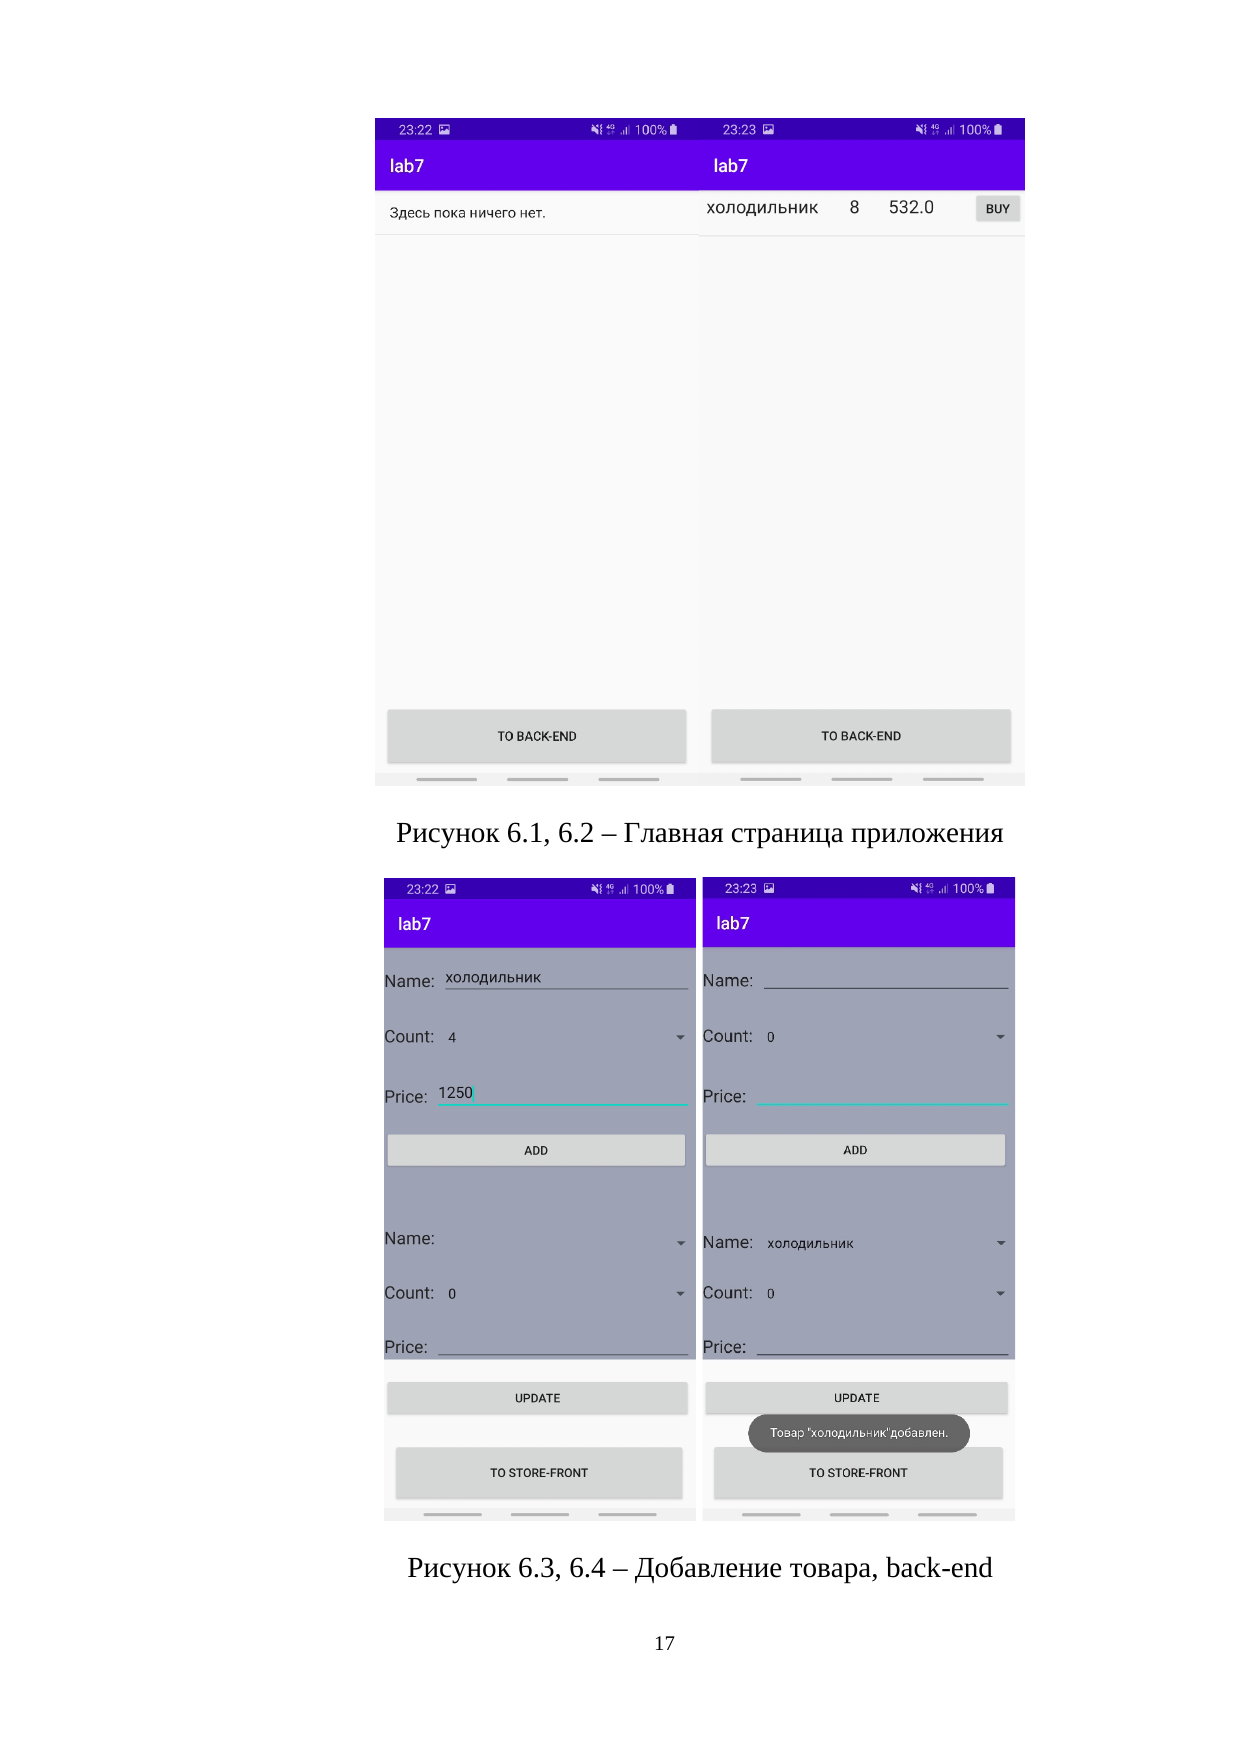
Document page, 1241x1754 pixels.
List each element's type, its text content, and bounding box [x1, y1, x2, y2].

picture [384, 878, 696, 1521]
text Рисунок 6.1, 6.2 – Главная страница приложения [177, 815, 1152, 848]
picture [375, 118, 1025, 786]
text Рисунок 6.3, 6.4 – Добавление товара, back-end [177, 1550, 1152, 1583]
picture [702, 877, 1016, 1521]
